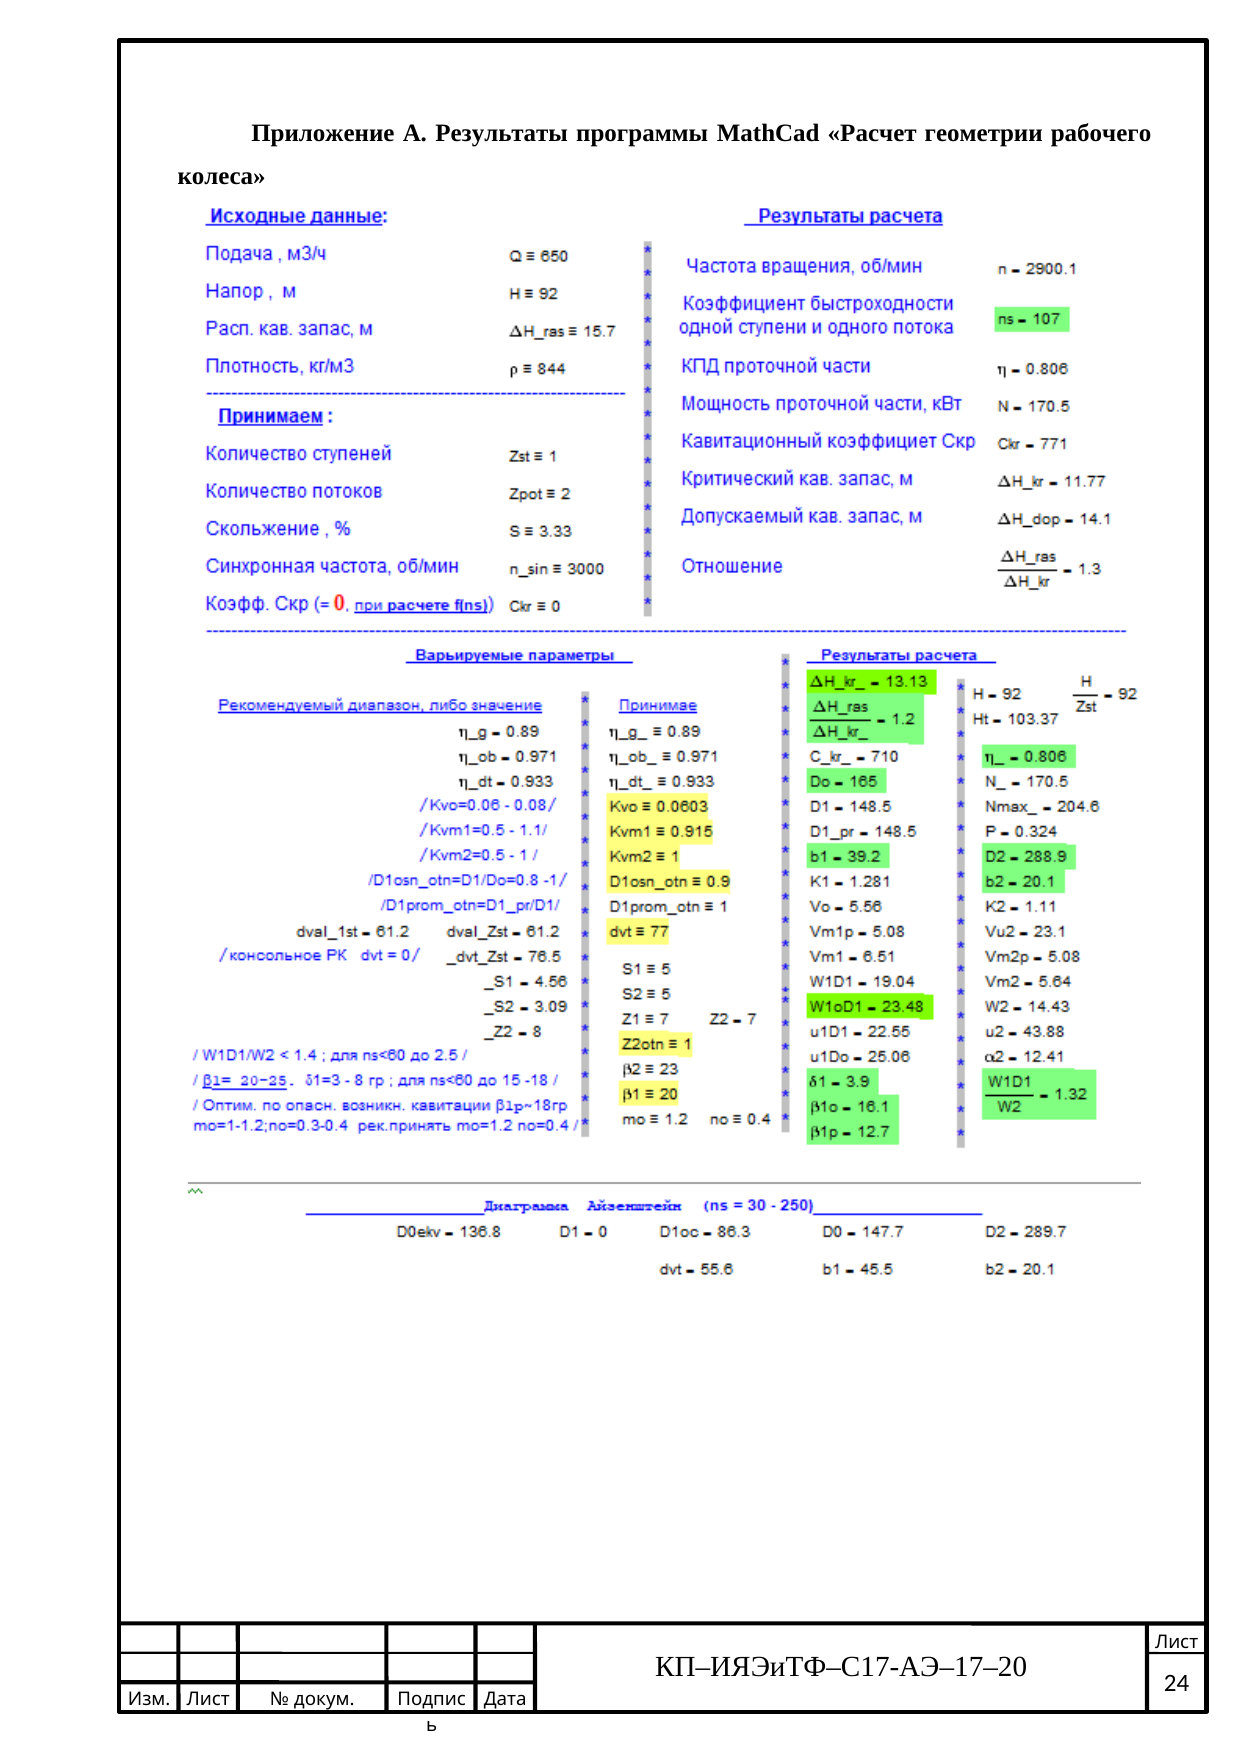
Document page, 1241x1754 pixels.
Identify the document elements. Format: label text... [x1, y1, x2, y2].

picture [187, 204, 1142, 1281]
text Приложение А. Результаты программы MathCad «Расчет геометрии рабочего колеса» [177, 118, 1152, 190]
